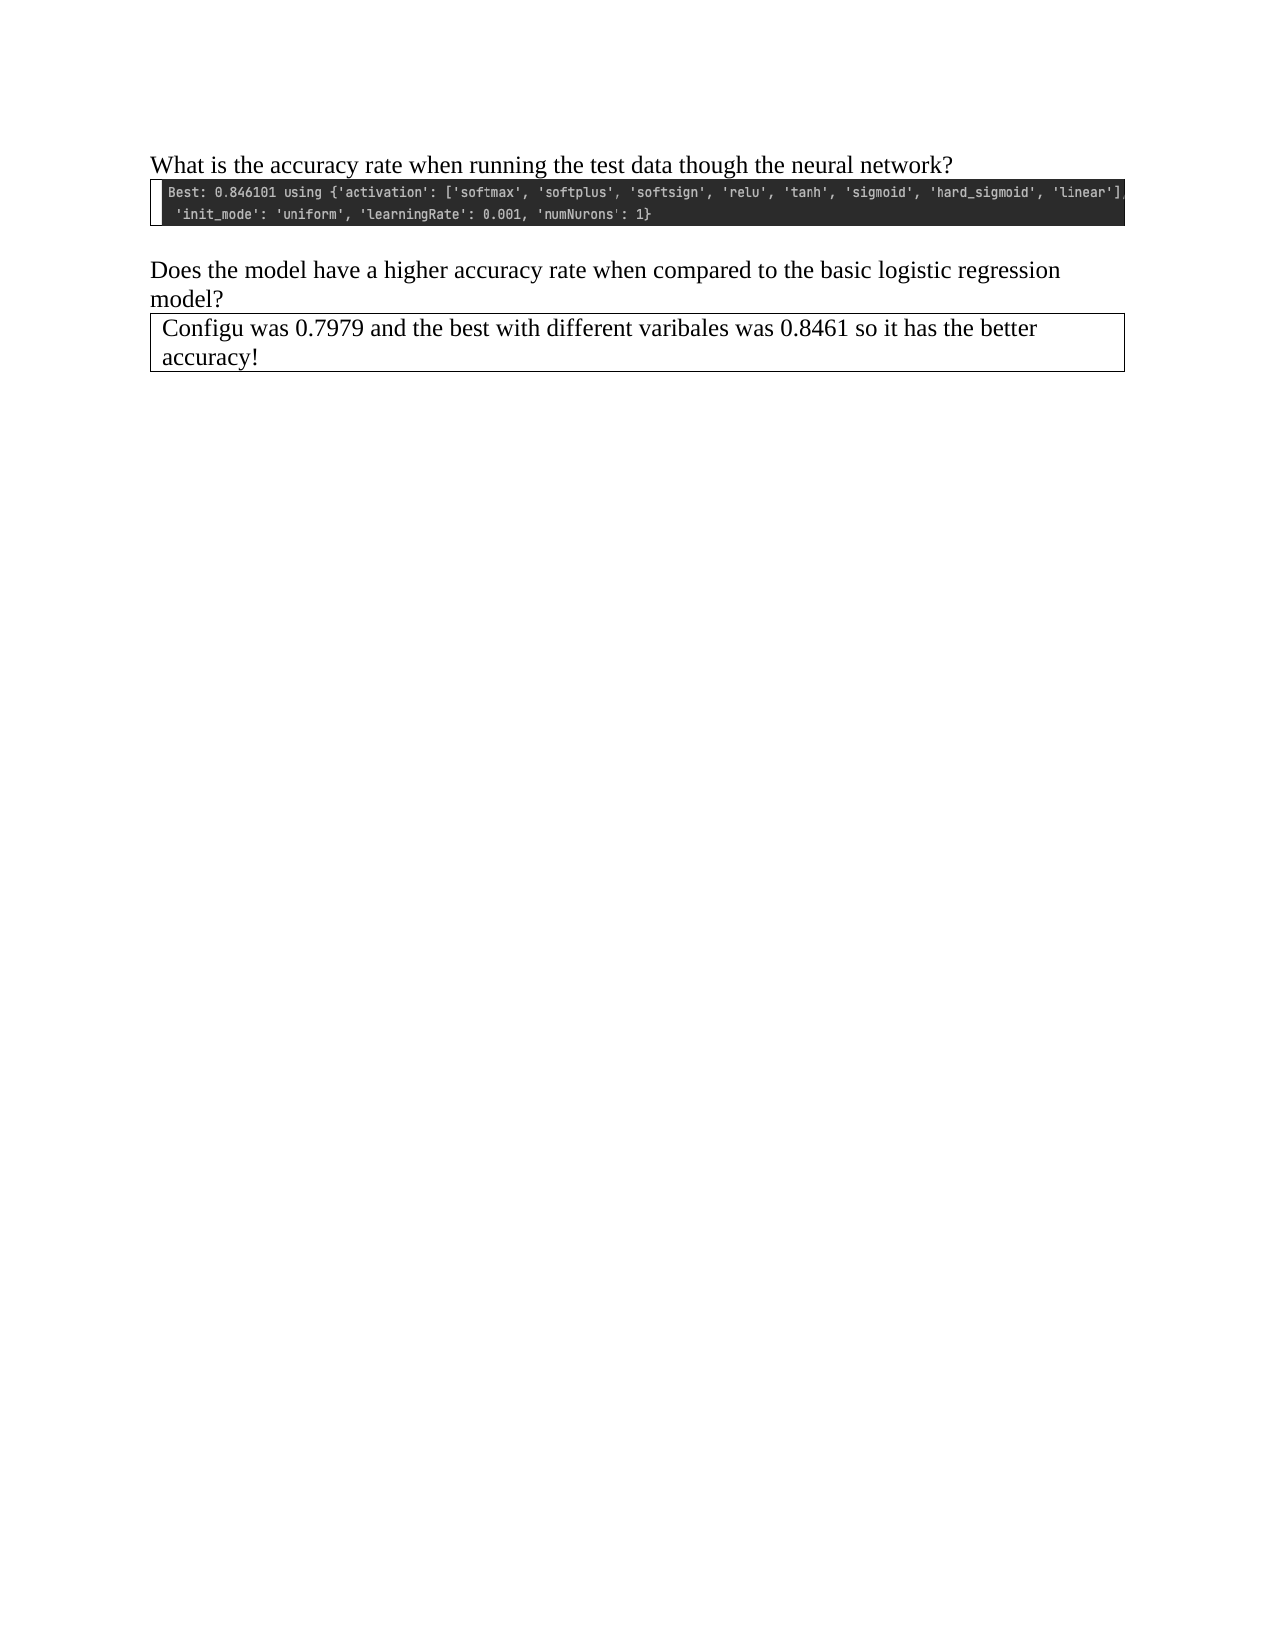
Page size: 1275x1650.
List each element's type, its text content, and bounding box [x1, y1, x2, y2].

picture [161, 179, 1125, 226]
text Does the model have a higher accuracy rate when compared to the basic logistic regression model? [150, 255, 1125, 312]
table_header Configu was 0.7979 and the best with different varibales was 0.8461 so it has the better accuracy! [151, 314, 1124, 371]
table_header [151, 180, 161, 225]
text What is the accuracy rate when running the test data though the neural network? [150, 150, 1125, 179]
